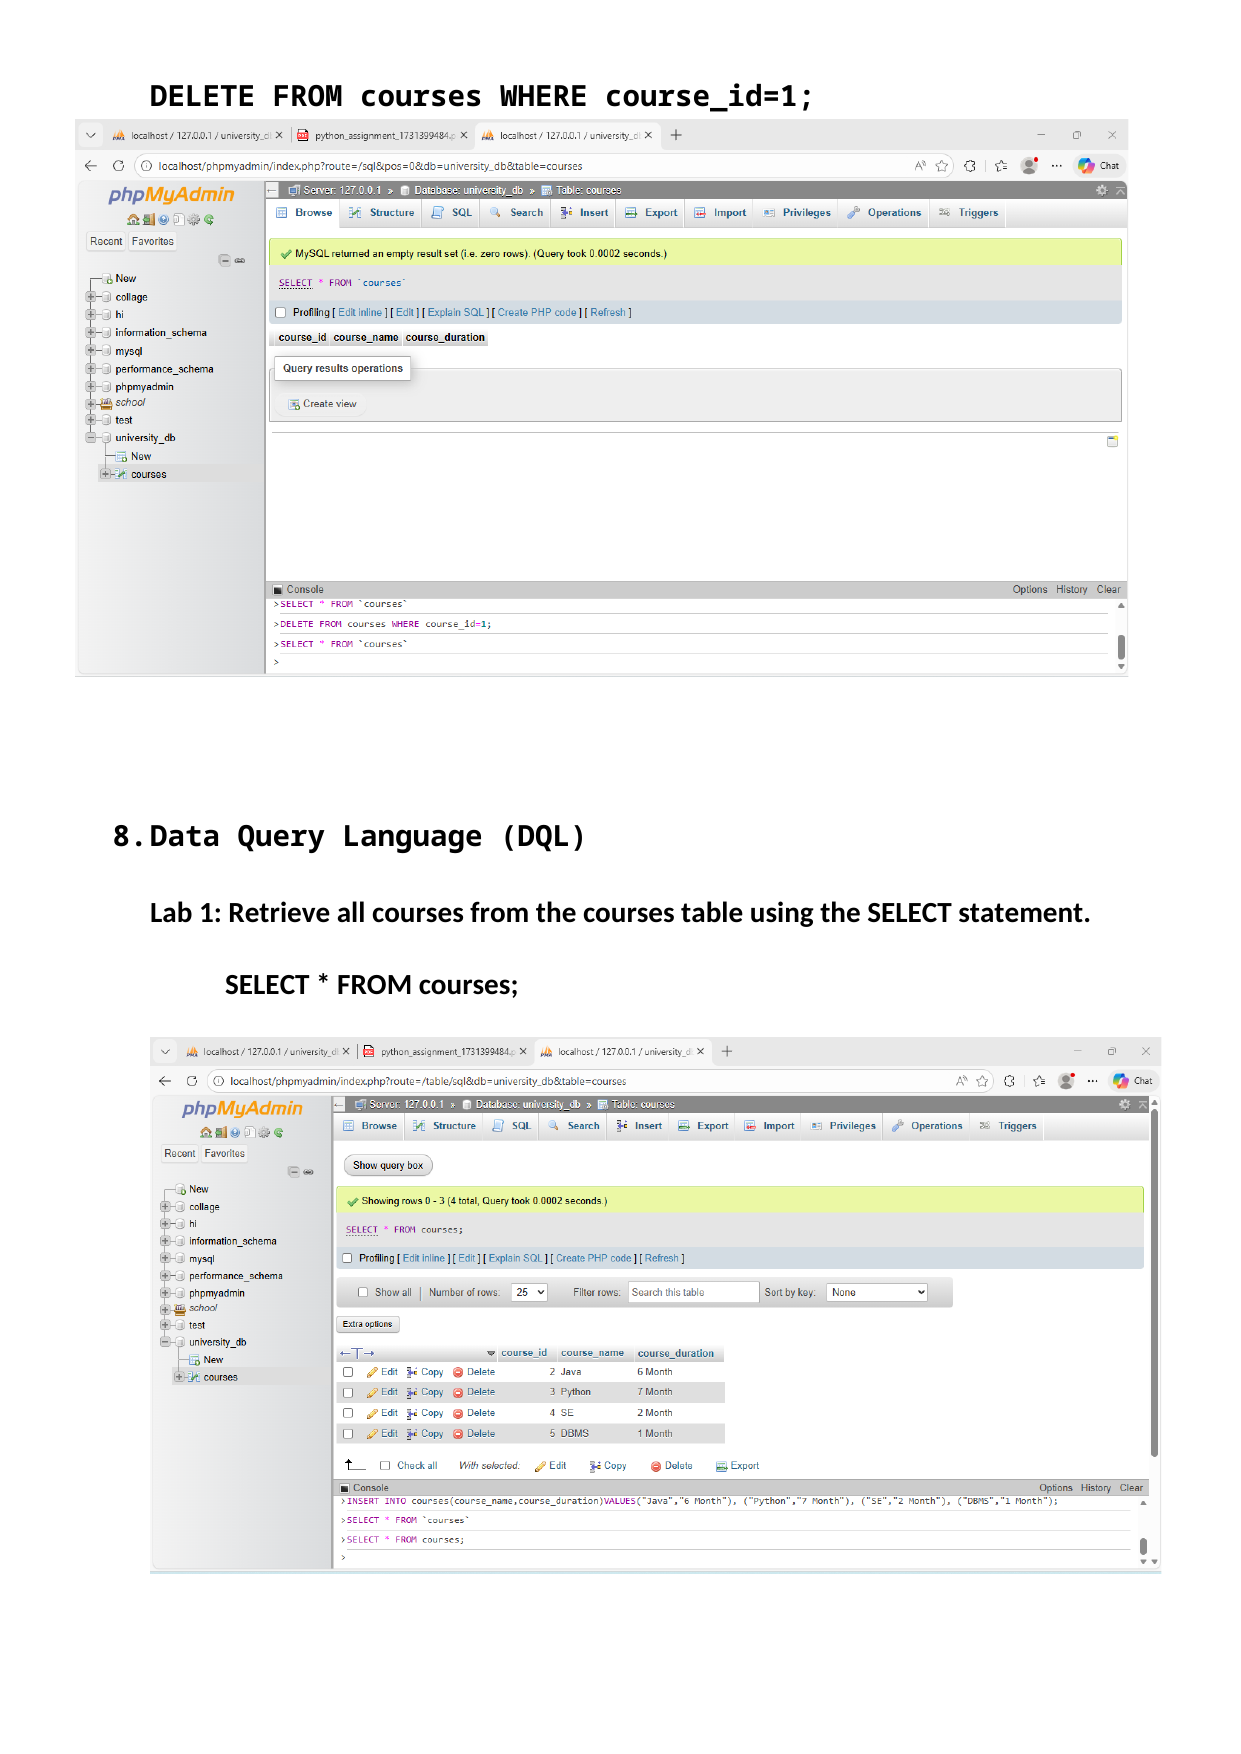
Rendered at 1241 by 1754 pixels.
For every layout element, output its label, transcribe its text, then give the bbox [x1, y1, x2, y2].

list Lab 1: Retrieve all courses from the courses table using the SELECT statement. [150, 894, 1165, 930]
picture [75, 119, 1129, 677]
text DELETE FROM courses WHERE course_id=1; [112, 75, 1165, 115]
list Data Query Language (DQL) [112, 815, 1165, 855]
picture [150, 1037, 1162, 1574]
list SELECT * FROM courses; [150, 966, 1165, 1001]
